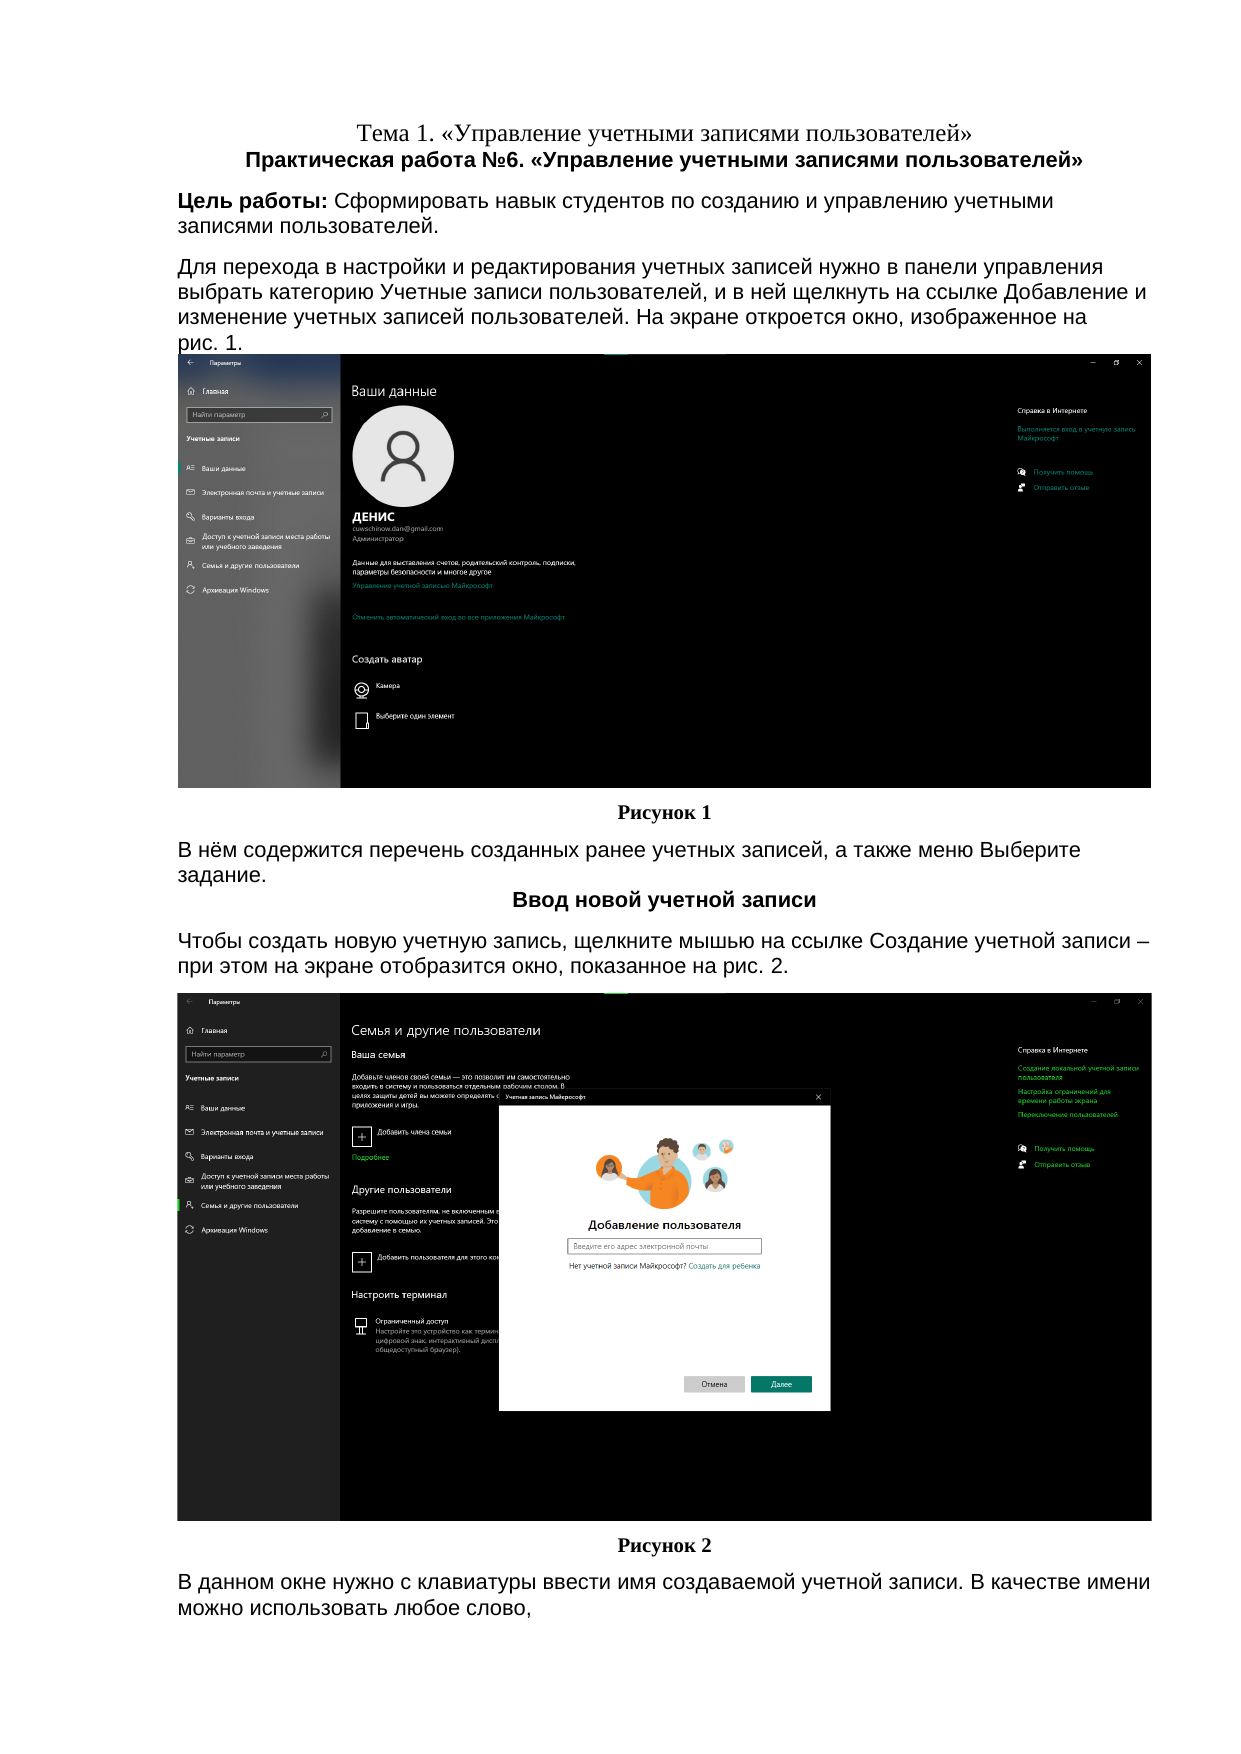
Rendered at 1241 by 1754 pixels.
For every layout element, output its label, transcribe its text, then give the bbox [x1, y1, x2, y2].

text В данном окне нужно с клавиатуры ввести имя создаваемой учетной записи. В качестве имени можно использовать любое слово, [177, 1569, 1152, 1620]
text Ввод новой учетной записи [177, 887, 1152, 912]
text В нём содержится перечень созданных ранее учетных записей, а также меню Выберите задание. [267, 837, 1152, 887]
picture [178, 354, 1151, 788]
text Цель работы: Сформировать навык студентов по созданию и управлению учетными записями пользователей. [177, 188, 1152, 238]
text Рисунок 2 [177, 1533, 1152, 1557]
text Тема 1. «Управление учетными записями пользователей» [177, 118, 1152, 147]
text Чтобы создать новую учетную запись, щелкните мышью на ссылке Создание учетной записи – при этом на экране отобразится окно, показанное на рис. 2. [177, 928, 1152, 978]
text Рисунок 1 [177, 800, 1152, 824]
text Практическая работа №6. «Управление учетными записями пользователей» [177, 147, 1152, 172]
text Для перехода в настройки и редактирования учетных записей нужно в панели управления выбрать категорию Учетные записи пользователей, и в ней щелкнуть на ссылке Добавление и изменение учетных записей пользователей. На экране откроется окно, изображенное на рис. 1. [243, 254, 1152, 354]
picture [177, 993, 1152, 1521]
